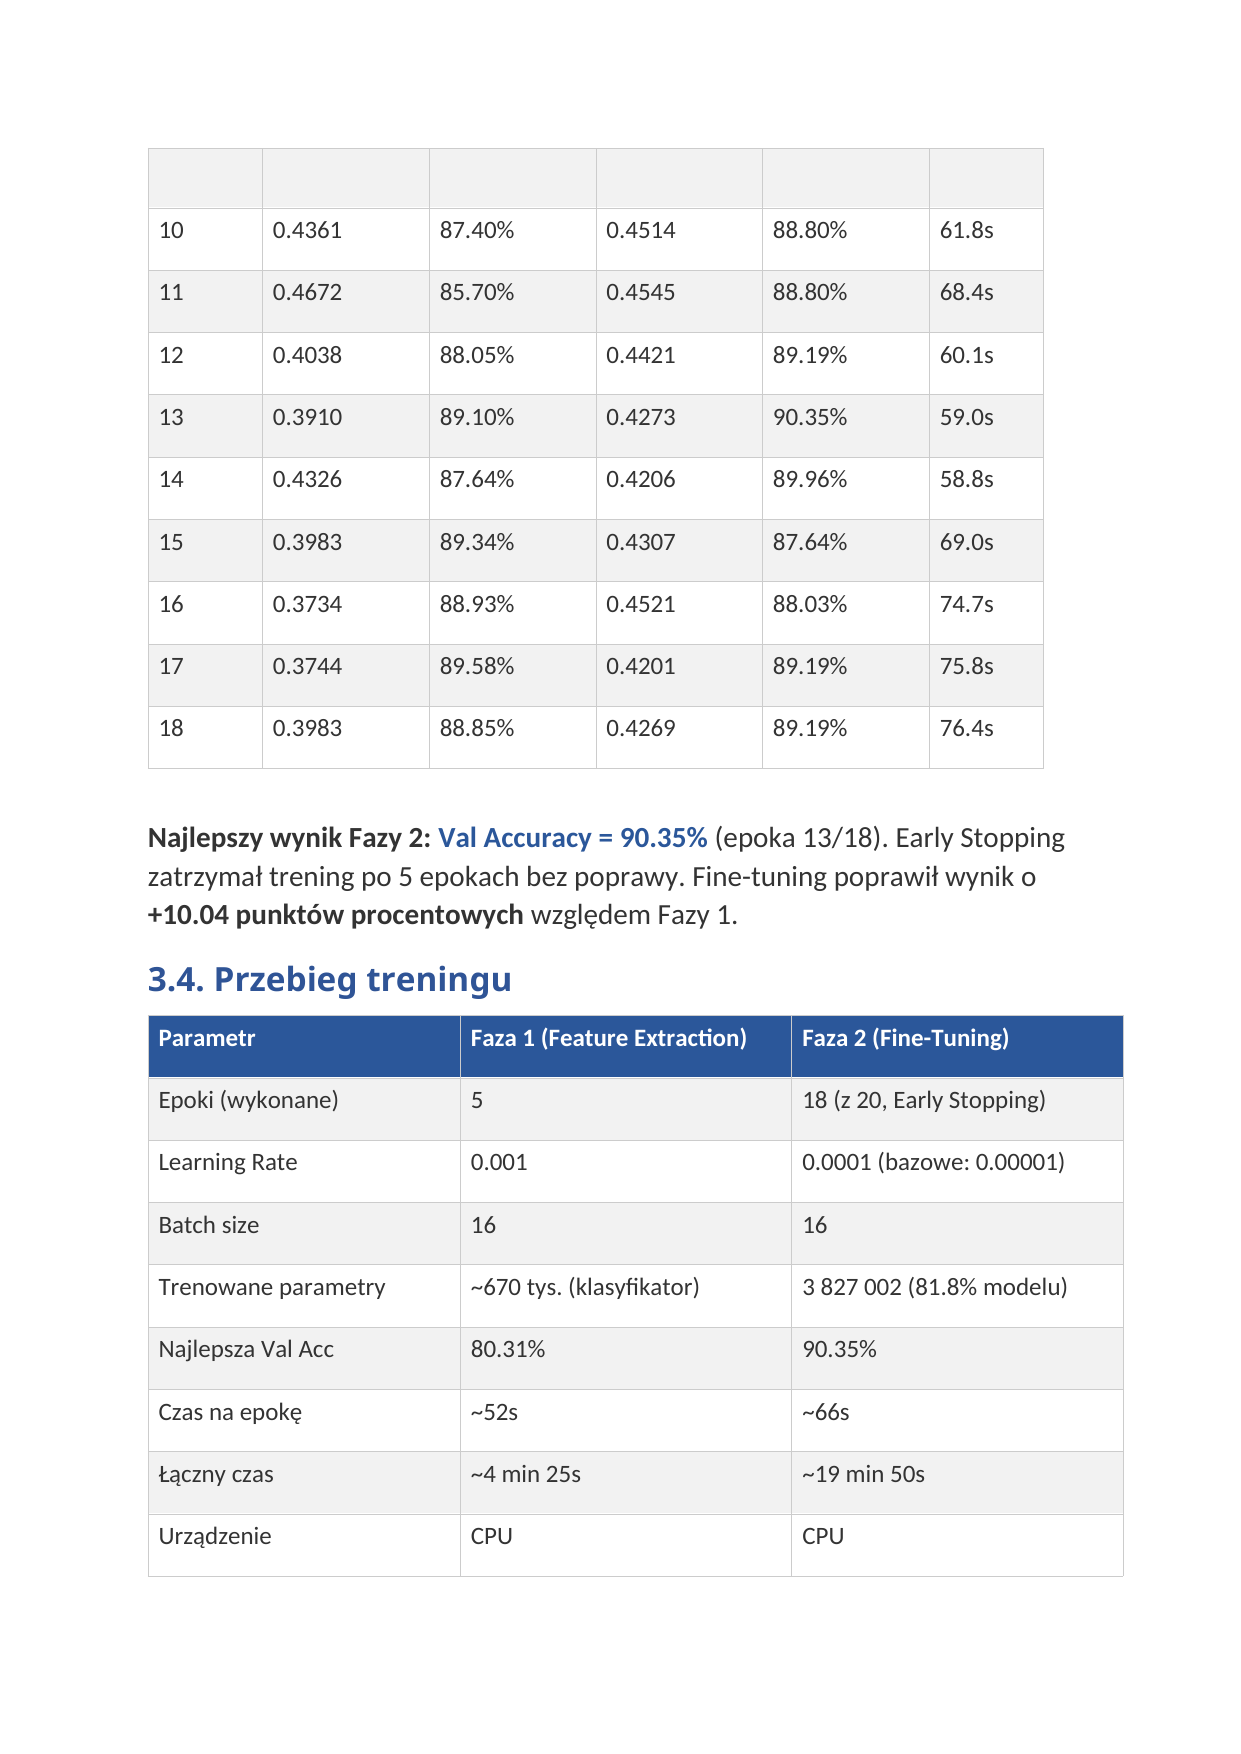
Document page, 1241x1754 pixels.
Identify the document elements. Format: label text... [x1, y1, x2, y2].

table_cell 10 [149, 209, 262, 270]
table_cell 18 (z 20, Early Stopping) [792, 1079, 1123, 1140]
table_cell 89.58% [430, 645, 596, 706]
table_cell 58.8s [930, 458, 1043, 519]
table_header Faza 1 (Feature Extraction) [461, 1016, 791, 1077]
table_header Faza 2 (Fine-Tuning) [792, 1016, 1123, 1077]
table_cell 0.3910 [263, 395, 429, 457]
table_cell 75.8s [930, 645, 1043, 706]
table_cell 0.4307 [597, 520, 762, 581]
table_cell CPU [461, 1515, 791, 1576]
table_cell 0.4947 [597, 149, 762, 207]
table_cell 0.3734 [263, 582, 429, 643]
table_cell 87.64% [763, 520, 929, 581]
table_cell 16 [461, 1203, 791, 1264]
table_cell 87.40% [430, 209, 596, 270]
table_cell ~66s [792, 1390, 1123, 1451]
table_cell 17 [149, 645, 262, 706]
table_cell 70.1s [930, 149, 1043, 207]
table_cell 0.4273 [597, 395, 762, 457]
table_cell 18 [149, 707, 262, 768]
table_cell 88.80% [763, 271, 929, 332]
table_cell 90.35% [792, 1328, 1123, 1389]
table_header Parametr [149, 1016, 460, 1077]
table_cell ~670 tys. (klasyfikator) [461, 1265, 791, 1327]
table_cell 88.80% [763, 209, 929, 270]
table_cell 0.4514 [597, 209, 762, 270]
subtitle 3.4. Przebieg treningu [148, 956, 1093, 1001]
table_cell 89.19% [763, 333, 929, 394]
table_cell 88.05% [430, 333, 596, 394]
table_cell 76.4s [930, 707, 1043, 768]
table_cell 16 [792, 1203, 1123, 1264]
table_cell 90.35% [763, 395, 929, 457]
table_cell 69.0s [930, 520, 1043, 581]
table_cell 85.70% [430, 271, 596, 332]
table_cell Czas na epokę [149, 1390, 460, 1451]
table_cell 87.64% [430, 458, 596, 519]
table_cell 13 [149, 395, 262, 457]
table_cell 0.4269 [597, 707, 762, 768]
table_cell ~4 min 25s [461, 1452, 791, 1513]
table_cell 0.3744 [263, 645, 429, 706]
table_cell 88.85% [430, 707, 596, 768]
table_cell 0.4326 [263, 458, 429, 519]
table_cell 61.8s [930, 209, 1043, 270]
table_cell ~19 min 50s [792, 1452, 1123, 1513]
table_cell 0.0001 (bazowe: 0.00001) [792, 1141, 1123, 1202]
table_cell Najlepsza Val Acc [149, 1328, 460, 1389]
table_cell 86.87% [763, 149, 929, 207]
table_cell 3 827 002 (81.8% modelu) [792, 1265, 1123, 1327]
table_cell 89.96% [763, 458, 929, 519]
table_cell Batch size [149, 1203, 460, 1264]
table_cell 89.19% [763, 707, 929, 768]
table_cell 0.4201 [597, 645, 762, 706]
table_cell 0.4038 [263, 333, 429, 394]
table_cell 0.4206 [597, 458, 762, 519]
table_cell 87.32% [430, 149, 596, 207]
table_cell 0.4462 [263, 149, 429, 207]
table_cell 0.4672 [263, 271, 429, 332]
table_cell 0.4361 [263, 209, 429, 270]
table_cell 14 [149, 458, 262, 519]
table_cell 59.0s [930, 395, 1043, 457]
table_cell 80.31% [461, 1328, 791, 1389]
table_cell Łączny czas [149, 1452, 460, 1513]
table_cell Epoki (wykonane) [149, 1079, 460, 1140]
table_cell 11 [149, 271, 262, 332]
table_cell 88.93% [430, 582, 596, 643]
table_cell Trenowane parametry [149, 1265, 460, 1327]
table_cell 12 [149, 333, 262, 394]
table_cell 5 [461, 1079, 791, 1140]
table_cell 15 [149, 520, 262, 581]
table_cell 74.7s [930, 582, 1043, 643]
table_cell Learning Rate [149, 1141, 460, 1202]
table_cell 0.001 [461, 1141, 791, 1202]
text Najlepszy wynik Fazy 2: Val Accuracy = 90.35% (epoka 13/18). Early Stopping zatrzymał trening po 5 epokach bez poprawy. Fine-tuning poprawił wynik o +10.04 punktów procentowych względem Fazy 1. [148, 819, 1093, 932]
table_cell 88.03% [763, 582, 929, 643]
table_cell 68.4s [930, 271, 1043, 332]
table_cell 0.3983 [263, 707, 429, 768]
table_cell 89.10% [430, 395, 596, 457]
table_cell Urządzenie [149, 1515, 460, 1576]
table_cell 16 [149, 582, 262, 643]
table_cell 0.4545 [597, 271, 762, 332]
table_cell ~52s [461, 1390, 791, 1451]
table_cell 89.34% [430, 520, 596, 581]
table_cell 89.19% [763, 645, 929, 706]
table_cell 0.4421 [597, 333, 762, 394]
table_cell 9 [149, 149, 262, 207]
table_cell CPU [792, 1515, 1123, 1576]
table_cell 0.4521 [597, 582, 762, 643]
table_cell 60.1s [930, 333, 1043, 394]
table_cell 0.3983 [263, 520, 429, 581]
